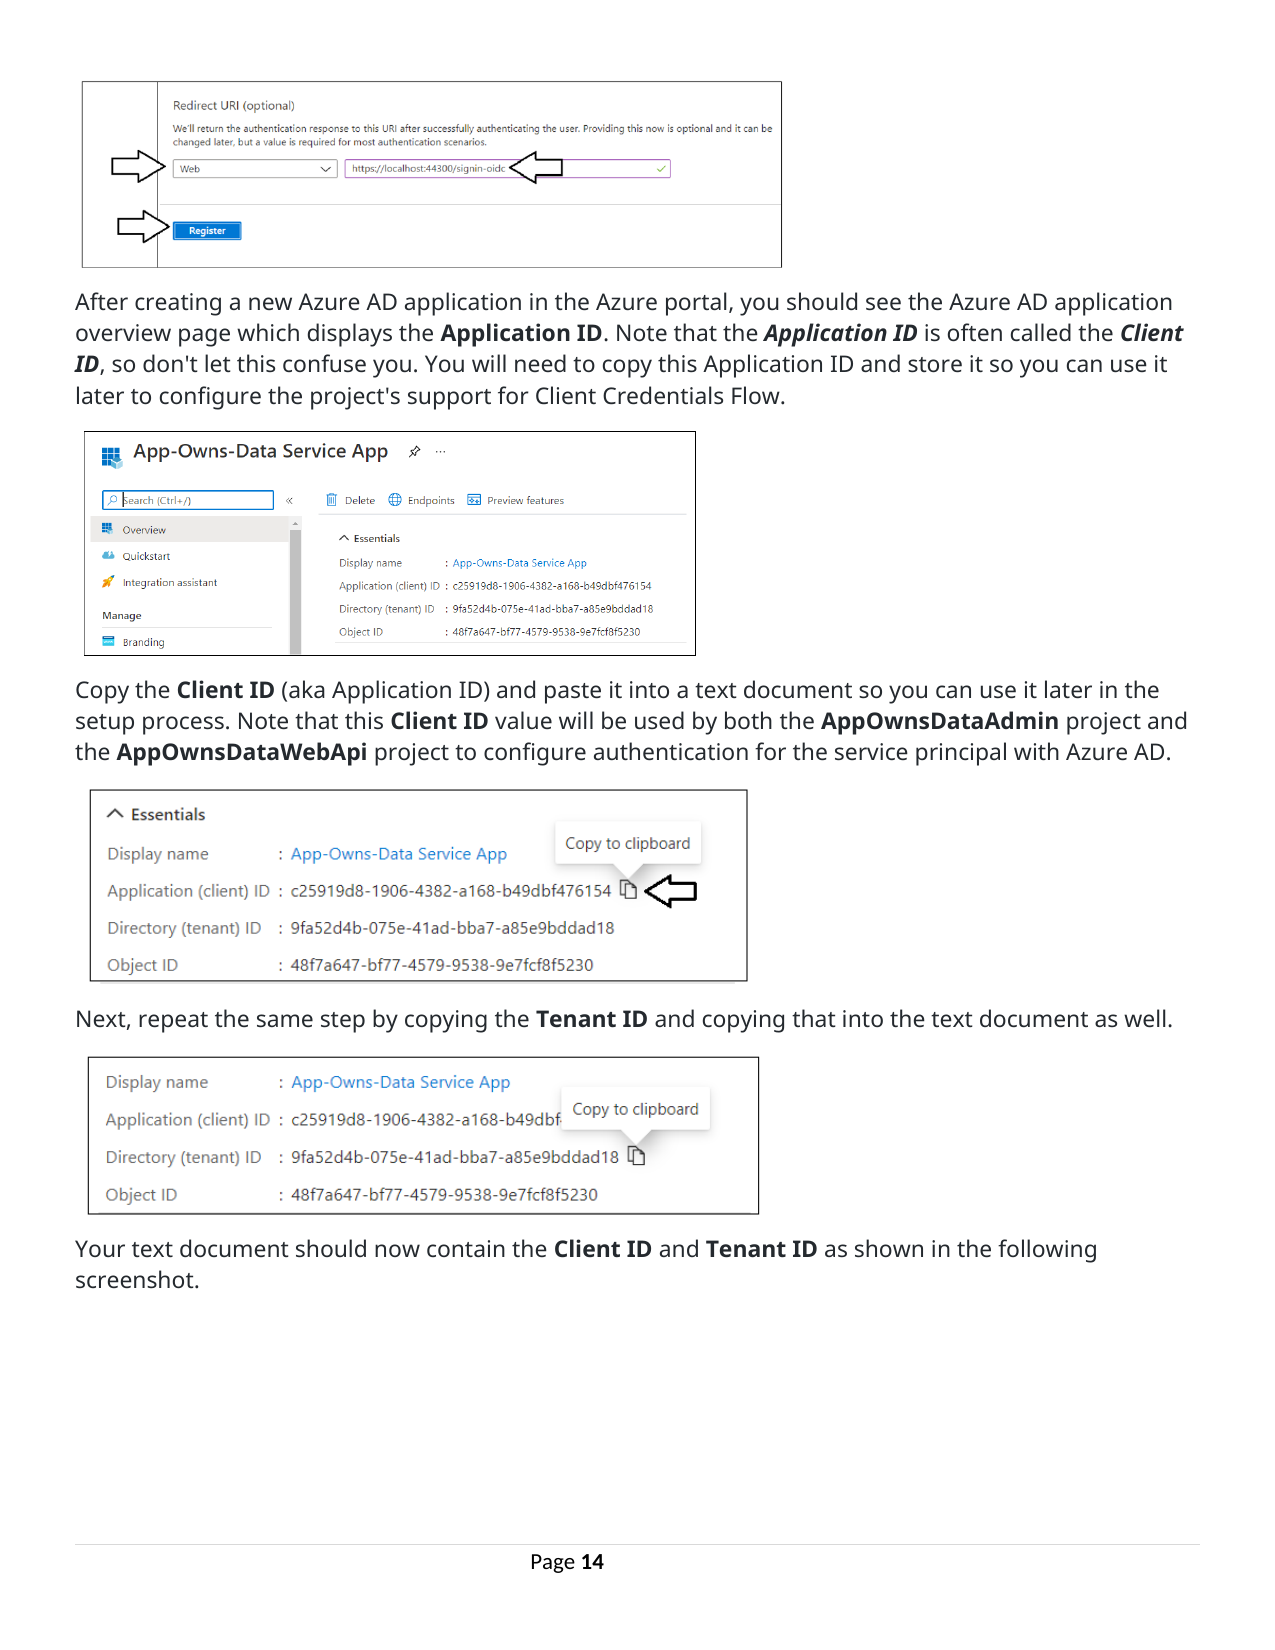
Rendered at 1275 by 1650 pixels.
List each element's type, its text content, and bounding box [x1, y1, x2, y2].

text Next, repeat the same step by copying the Tenant ID and copying that into the text document as well. [75, 1003, 1200, 1034]
text Your text document should now contain the Client ID and Tenant ID as shown in the following screenshot. [75, 1233, 1200, 1295]
picture [75, 75, 785, 274]
text After creating a new Azure AD application in the Azure portal, you should see the Azure AD application overview page which displays the Application ID. Note that the Application ID is often called the Client ID, so don't let this confuse you. You will need to copy this Application ID and store it so you can use it later to configure the project's support for Client Credentials Flow. [75, 286, 1200, 411]
picture [75, 780, 756, 991]
picture [75, 423, 704, 662]
picture [75, 1046, 772, 1221]
text Copy the Client ID (aka Application ID) and paste it into a text document so you can use it later in the setup process. Note that this Client ID value will be used by both the AppOwnsDataAdmin project and the AppOwnsDataWebApi project to configure authentication for the service principal with Azure AD. [75, 674, 1200, 768]
